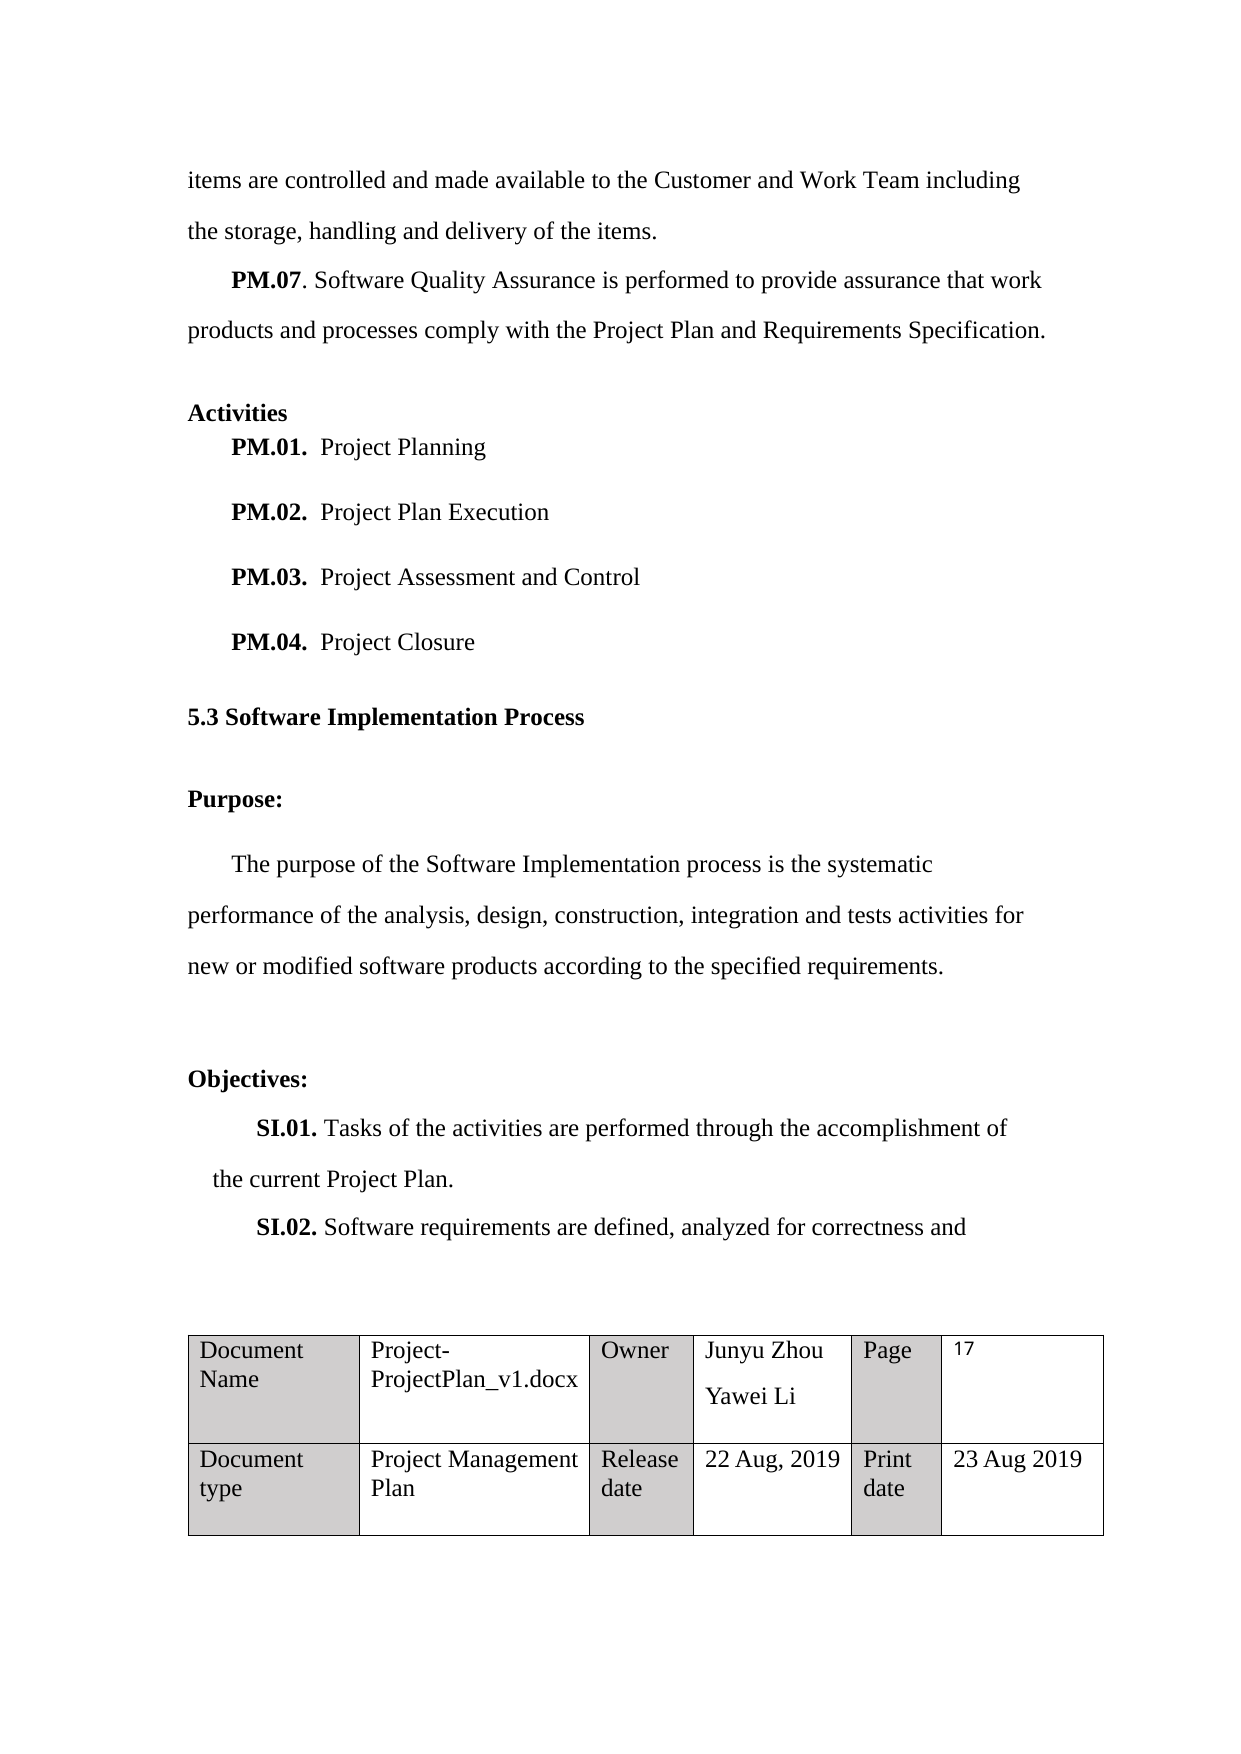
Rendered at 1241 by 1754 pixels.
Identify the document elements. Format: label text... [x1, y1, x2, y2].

text The purpose of the Software Implementation process is the systematic performance of the analysis, design, construction, integration and tests activities for new or modified software products according to the specified requirements. [187, 847, 1053, 982]
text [187, 163, 1053, 248]
subtitle 5.3 Software Implementation Process [187, 700, 1053, 734]
text Activities [187, 395, 1053, 429]
text PM.07. Software Quality Assurance is performed to provide assurance that work products and processes comply with the Project Plan and Requirements Specification. [187, 262, 1053, 347]
text SI.01. Tasks of the activities are performed through the accomplishment of the current Project Plan. [212, 1110, 1028, 1195]
text PM.04. Project Closure [187, 624, 1053, 658]
text Objectives: [187, 1062, 1028, 1096]
text PM.02. Project Plan Execution [187, 494, 1053, 528]
text PM.01. Project Planning [187, 429, 1053, 463]
text PM.03. Project Assessment and Control [187, 559, 1053, 593]
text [212, 1209, 1028, 1243]
text Purpose: [187, 782, 1028, 816]
